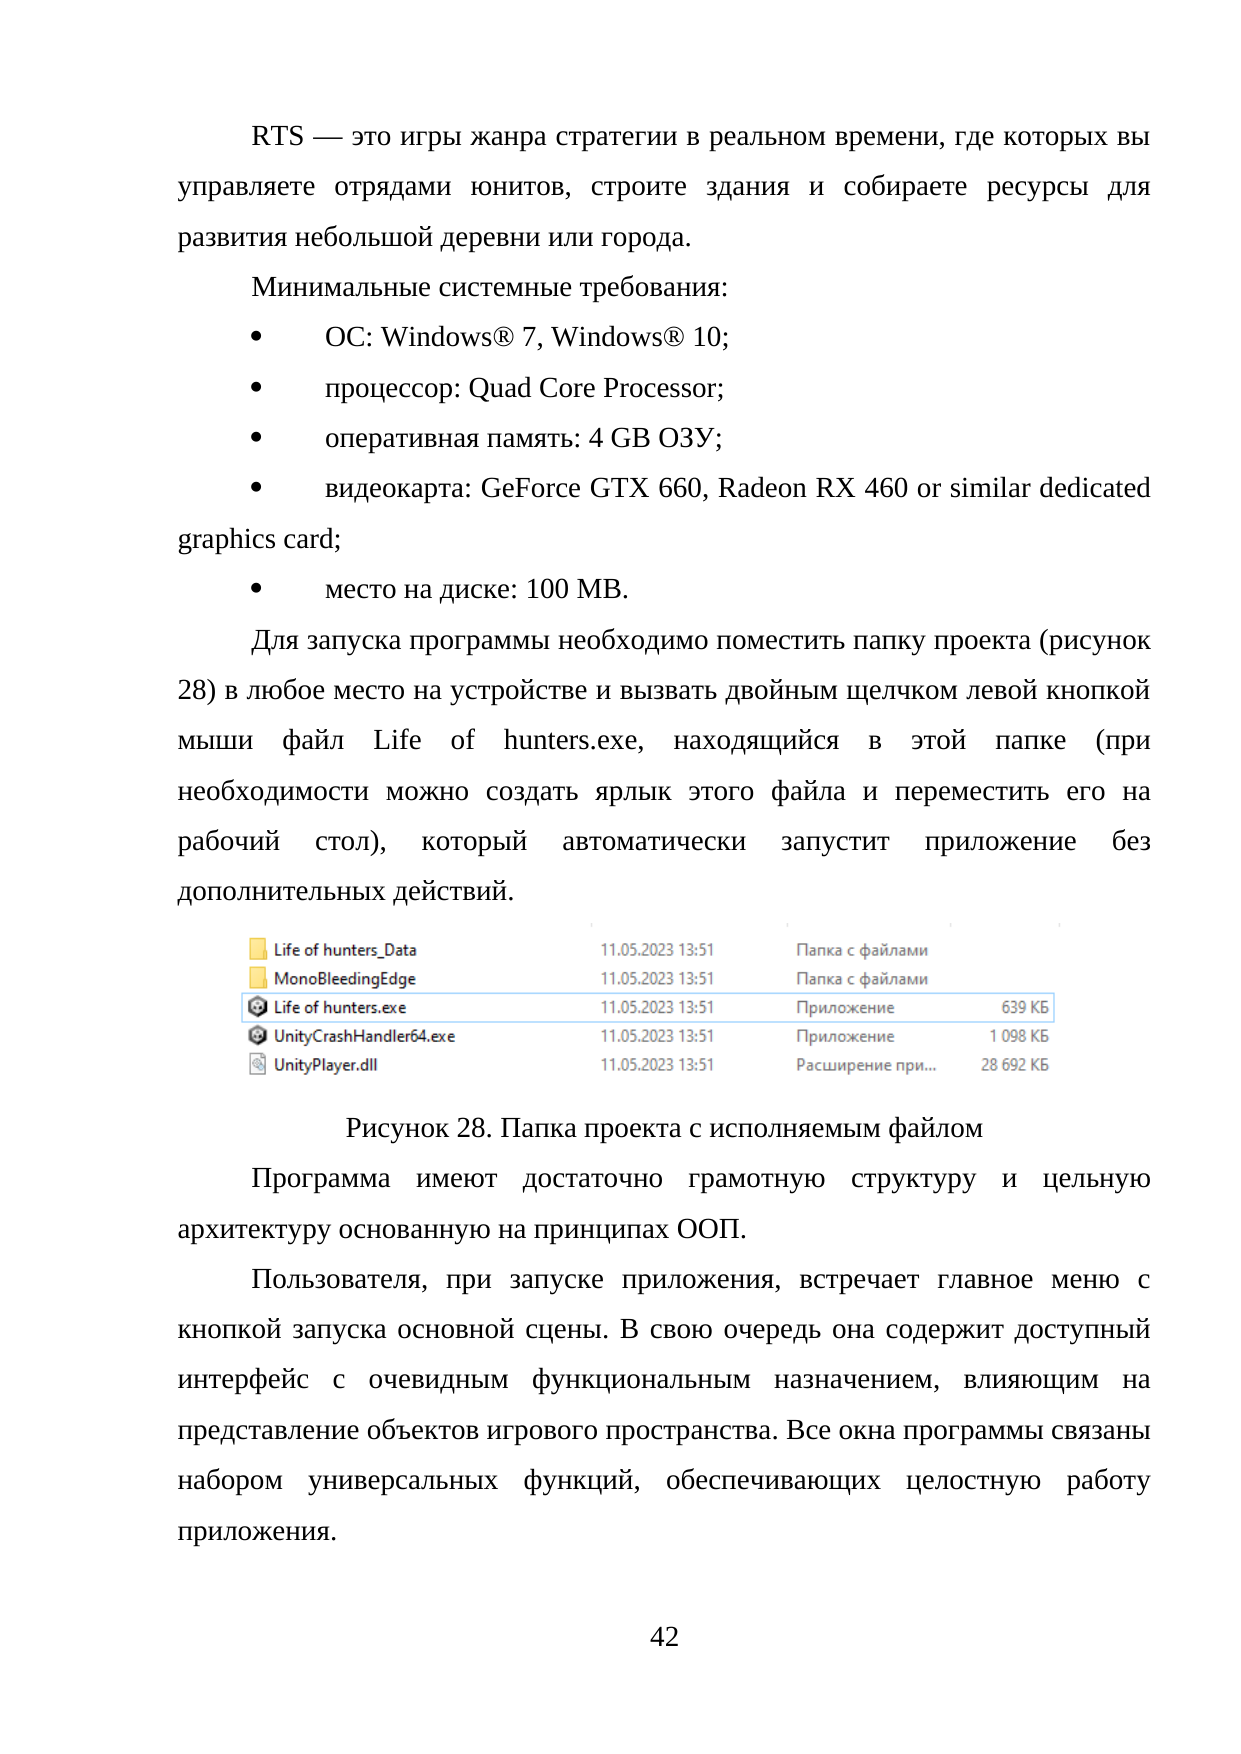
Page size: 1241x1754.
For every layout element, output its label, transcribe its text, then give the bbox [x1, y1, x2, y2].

text Для запуска программы необходимо поместить папку проекта (рисунок 28) в любое место на устройстве и вызвать двойным щелчком левой кнопкой мыши файл Life of hunters.exe, находящийся в этой папке (при необходимости можно создать ярлык этого файла и переместить его на рабочий стол), который автоматически запустит приложение без дополнительных действий. [177, 622, 1152, 907]
text RTS — это игры жанра стратегии в реальном времени, где которых вы управляете отрядами юнитов, строите здания и собираете ресурсы для развития небольшой деревни или города. [177, 118, 1152, 252]
list ОС: Windows® 7, Windows® 10; [177, 319, 1152, 353]
list видеокарта: GeForce GTX 660, Radeon RX 460 or similar dedicated graphics card; [177, 471, 1152, 554]
list место на диске: 100 MB. [177, 571, 1152, 605]
text Минимальные системные требования: [177, 269, 1152, 303]
text Рисунок 28. Папка проекта с исполняемым файлом [177, 1110, 1152, 1144]
text Программа имеют достаточно грамотную структуру и цельную архитектуру основанную на принципах ООП. [177, 1160, 1152, 1244]
list процессор: Quad Core Processor; [177, 370, 1152, 403]
picture [232, 923, 1097, 1094]
list оперативная память: 4 GB ОЗУ; [177, 420, 1152, 454]
text Пользователя, при запуске приложения, встречает главное меню с кнопкой запуска основной сцены. В свою очередь она содержит доступный интерфейс с очевидным функциональным назначением, влияющим на представление объектов игрового пространства. Все окна программы связаны набором универсальных функций, обеспечивающих целостную работу приложения. [177, 1261, 1152, 1546]
